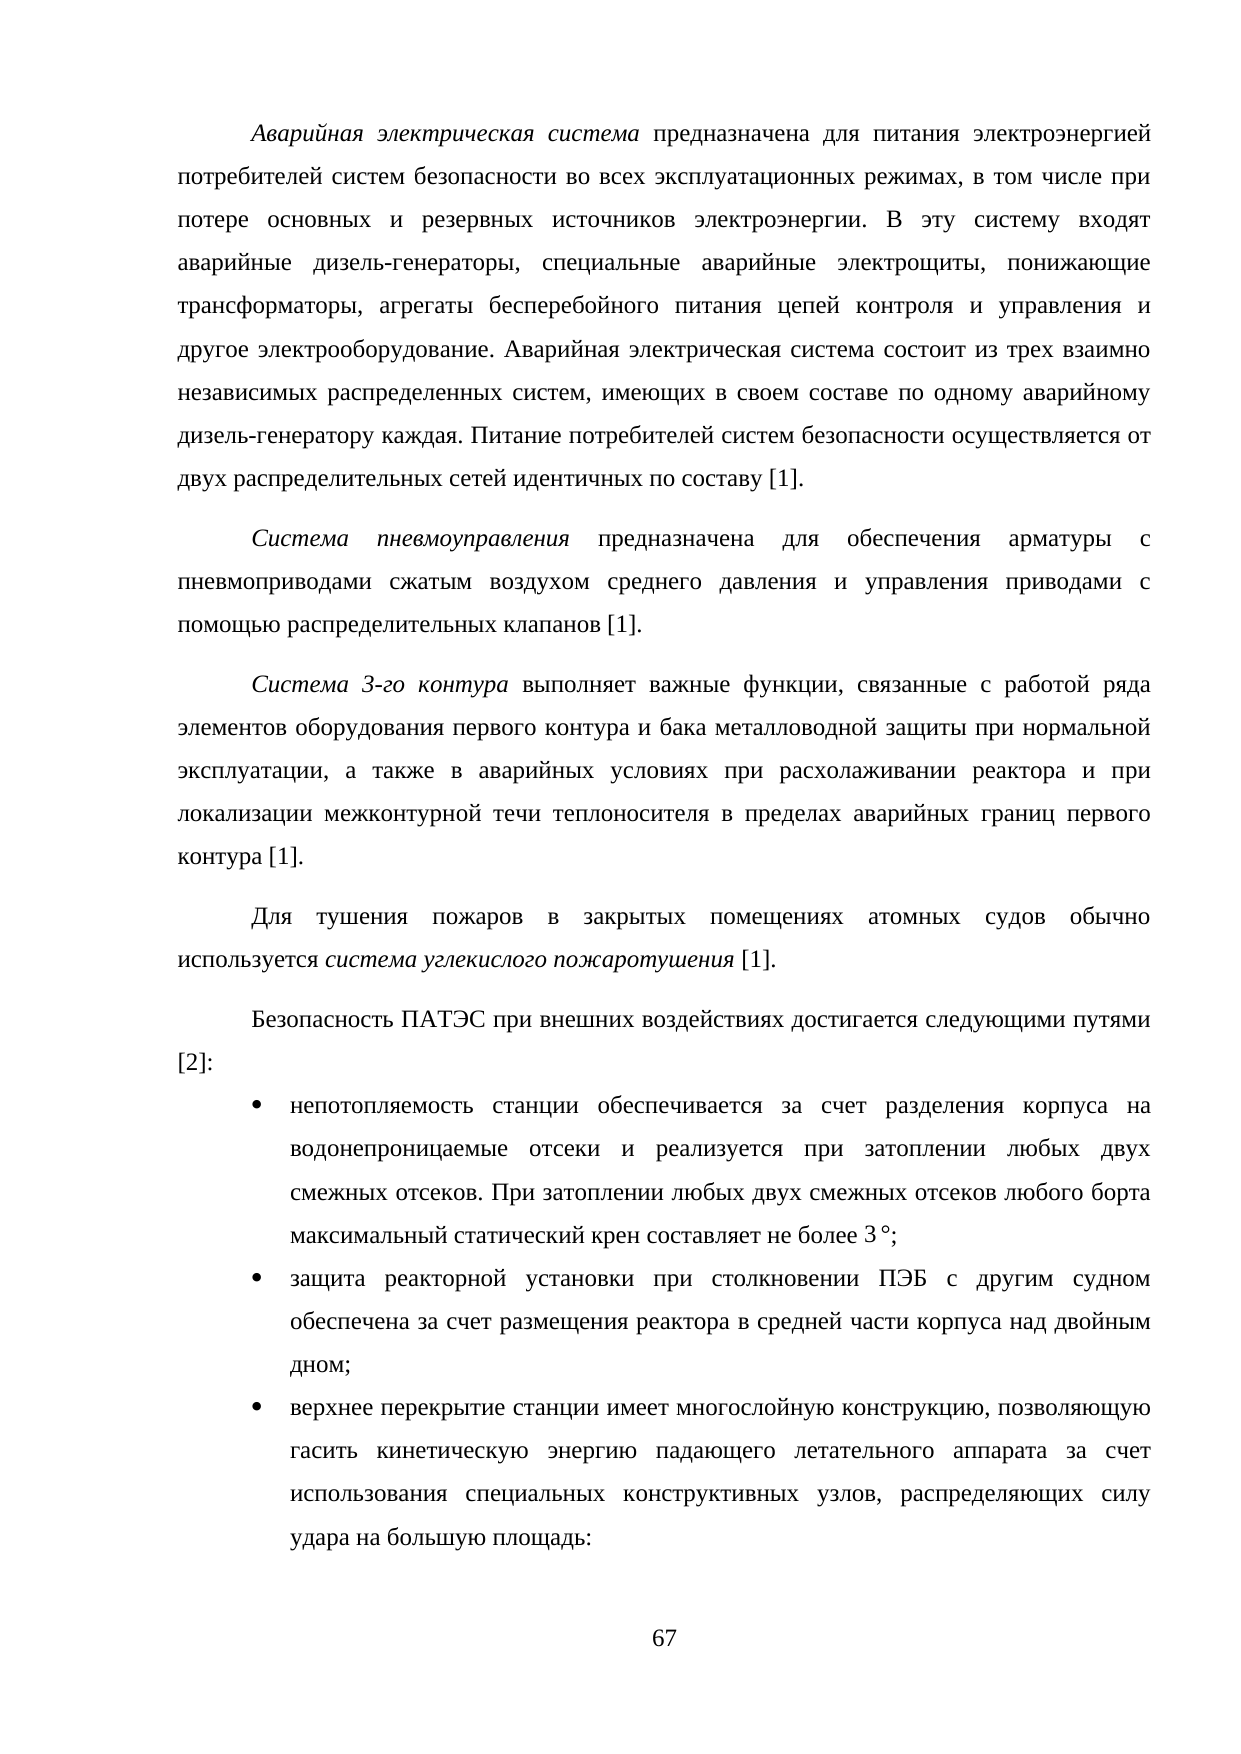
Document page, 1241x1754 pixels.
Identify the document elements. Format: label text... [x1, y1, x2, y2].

list непотопляемость станции обеспечивается за счет разделения корпуса на водонепроницаемые отсеки и реализуется при затоплении любых двух смежных отсеков. При затоплении любых двух смежных отсеков любого борта максимальный статический крен составляет не более ; [252, 1090, 1152, 1248]
text Для тушения пожаров в закрытых помещениях атомных судов обычно используется система углекислого пожаротушения [1]. [177, 901, 1152, 973]
text Безопасность ПАТЭС при внешних воздействиях достигается следующими путями [2]: [177, 1004, 1152, 1076]
text Система пневмоуправления предназначена для обеспечения арматуры с пневмоприводами сжатым воздухом среднего давления и управления приводами с помощью распределительных клапанов [1]. [177, 523, 1152, 638]
list защита реакторной установки при столкновении ПЭБ с другим судном обеспечена за счет размещения реактора в средней части корпуса над двойным дном; [252, 1263, 1152, 1378]
text Система 3-го контура выполняет важные функции, связанные с работой ряда элементов оборудования первого контура и бака металловодной защиты при нормальной эксплуатации, а также в аварийных условиях при расхолаживании реактора и при локализации межконтурной течи теплоносителя в пределах аварийных границ первого контура [1]. [177, 669, 1152, 870]
text Аварийная электрическая система предназначена для питания электроэнергией потребителей систем безопасности во всех эксплуатационных режимах, в том числе при потере основных и резервных источников электроэнергии. В эту систему входят аварийные дизель-генераторы, специальные аварийные электрощиты, понижающие трансформаторы, агрегаты бесперебойного питания цепей контроля и управления и другое электрооборудование. Аварийная электрическая система состоит из трех взаимно независимых распределенных систем, имеющих в своем составе по одному аварийному дизель-генератору каждая. Питание потребителей систем безопасности осуществляется от двух распределительных сетей идентичных по составу [1]. [177, 118, 1152, 492]
list верхнее перекрытие станции имеет многослойную конструкцию, позволяющую гасить кинетическую энергию падающего летательного аппарата за счет использования специальных конструктивных узлов, распределяющих силу удара на большую площадь: [252, 1392, 1152, 1550]
